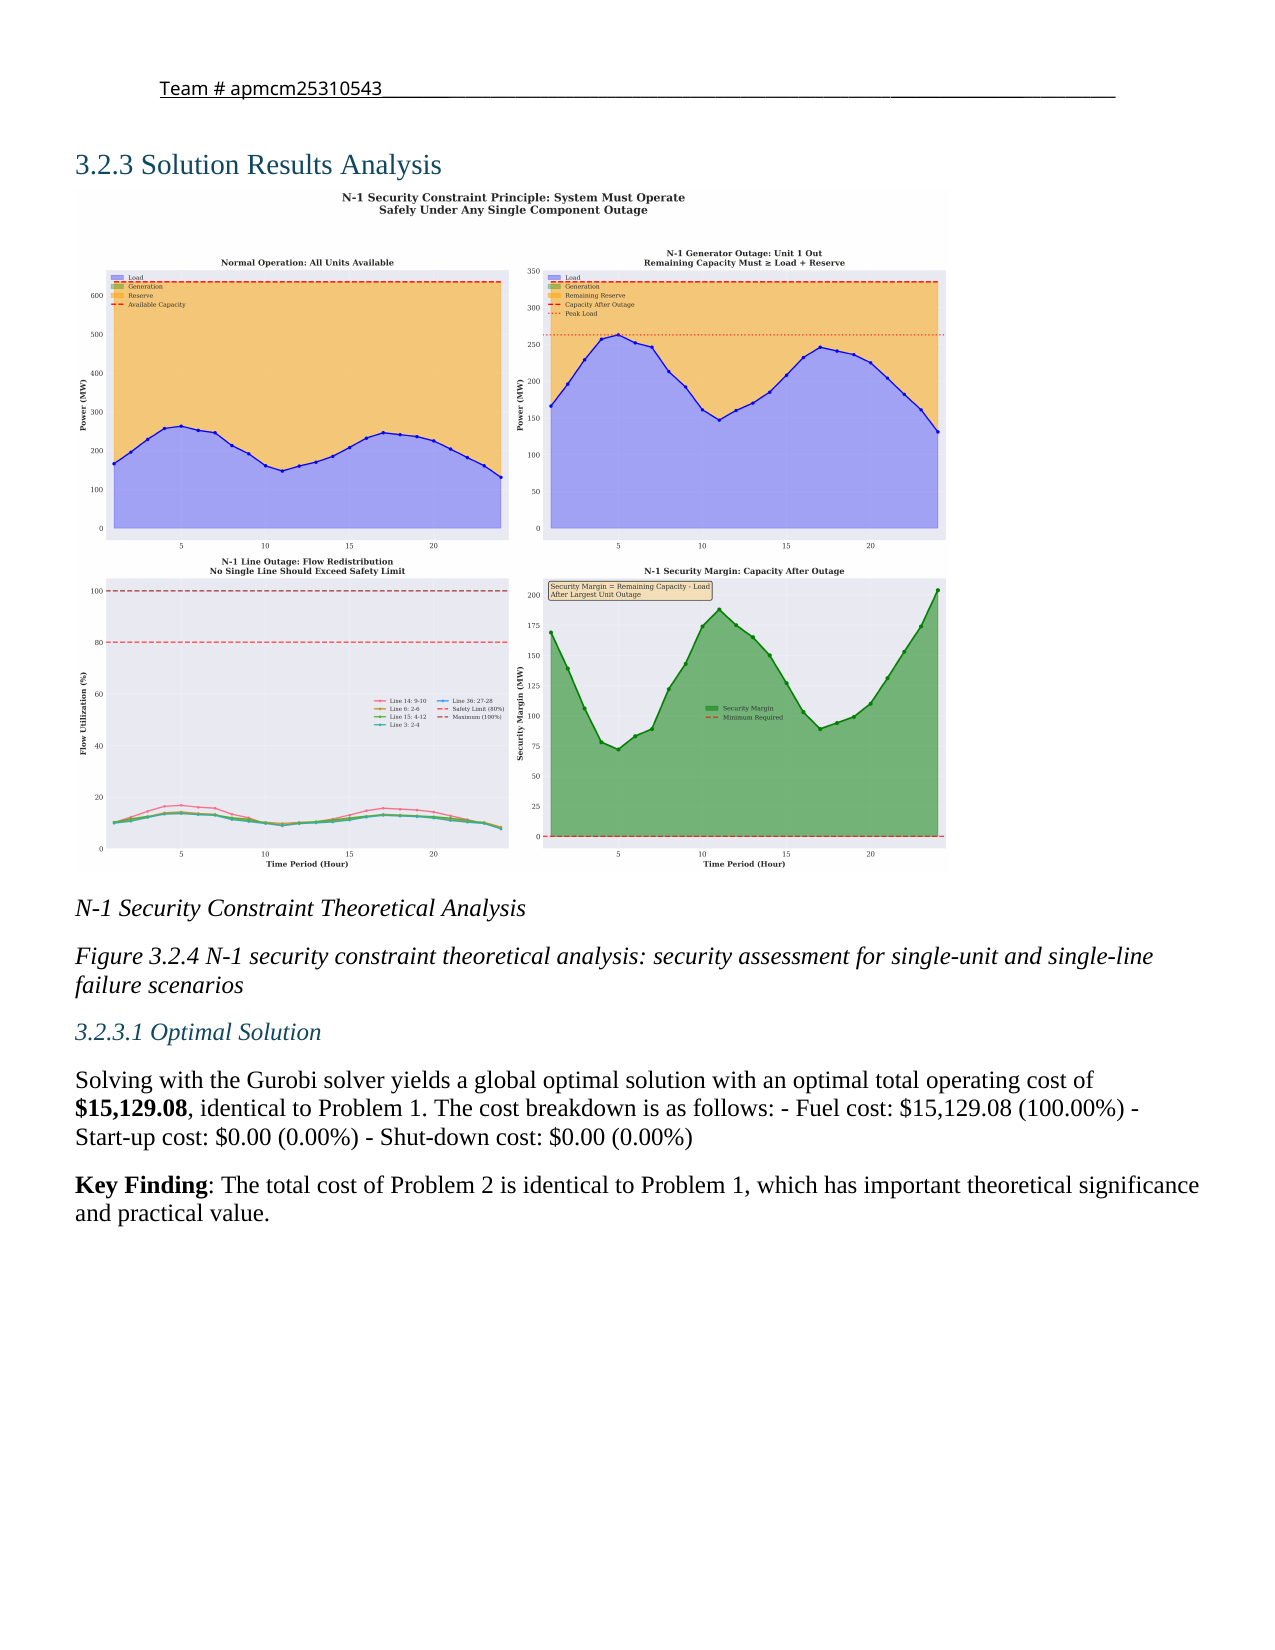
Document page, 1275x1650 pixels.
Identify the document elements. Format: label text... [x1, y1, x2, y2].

text N-1 Security Constraint Theoretical Analysis [75, 893, 1200, 922]
text Key Finding: The total cost of Problem 2 is identical to Problem 1, which has important theoretical significance and practical value. [75, 1170, 1200, 1227]
subtitle 3.2.3.1 Optimal Solution [75, 1017, 1200, 1046]
subtitle 3.2.3 Solution Results Analysis [75, 147, 1200, 180]
picture [75, 188, 951, 873]
text Figure 3.2.4 N-1 security constraint theoretical analysis: security assessment for single-unit and single-line failure scenarios [75, 941, 1200, 998]
text Solving with the Gurobi solver yields a global optimal solution with an optimal total operating cost of $15,129.08, identical to Problem 1. The cost breakdown is as follows: - Fuel cost: $15,129.08 (100.00%) - Start-up cost: $0.00 (0.00%) - Shut-down cost: $0.00 (0.00%) [75, 1065, 1200, 1151]
